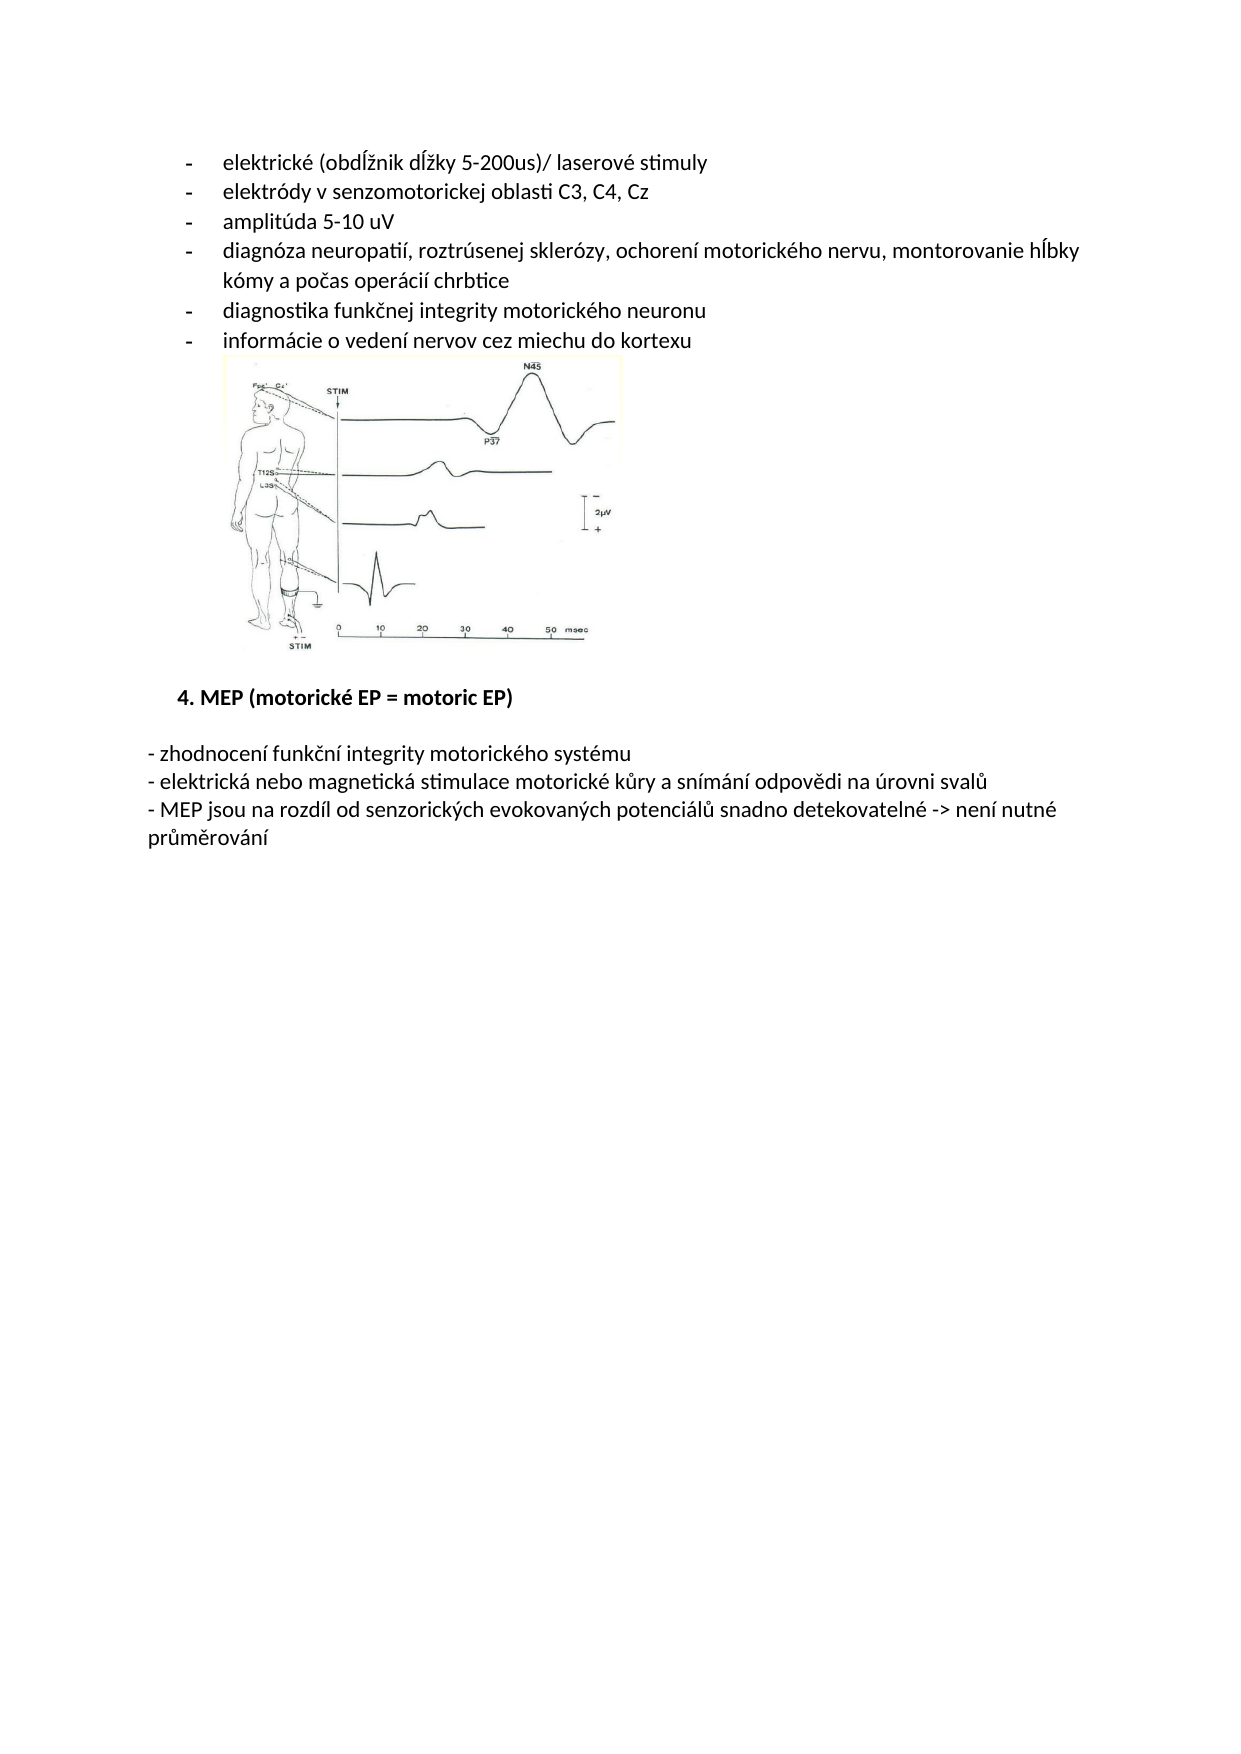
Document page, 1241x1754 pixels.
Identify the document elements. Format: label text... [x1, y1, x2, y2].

list amplitúda 5-10 uV [185, 207, 1093, 235]
text - zhodnocení funkční integrity motorického systému [148, 739, 1093, 767]
list elektrické (obdĺžnik dĺžky 5-200us)/ laserové stimuly [185, 148, 1093, 176]
text - elektrická nebo magnetická stimulace motorické kůry a snímání odpovědi na úrovni svalů [148, 767, 1093, 795]
list elektródy v senzomotorickej oblasti C3, C4, Cz [185, 177, 1093, 205]
text - MEP jsou na rozdíl od senzorických evokovaných potenciálů snadno detekovatelné -> není nutné průměrování [148, 795, 1093, 851]
text 4. MEP (motorické EP = motoric EP) [177, 683, 1093, 711]
list diagnóza neuropatií, roztrúsenej sklerózy, ochorení motorického nervu, montorovanie hĺbky kómy a počas operácií chrbtice [185, 237, 1093, 294]
list informácie o vedení nervov cez miechu do kortexu [185, 326, 1093, 354]
list diagnostika funkčnej integrity motorického neuronu [185, 296, 1093, 324]
picture [222, 355, 623, 652]
